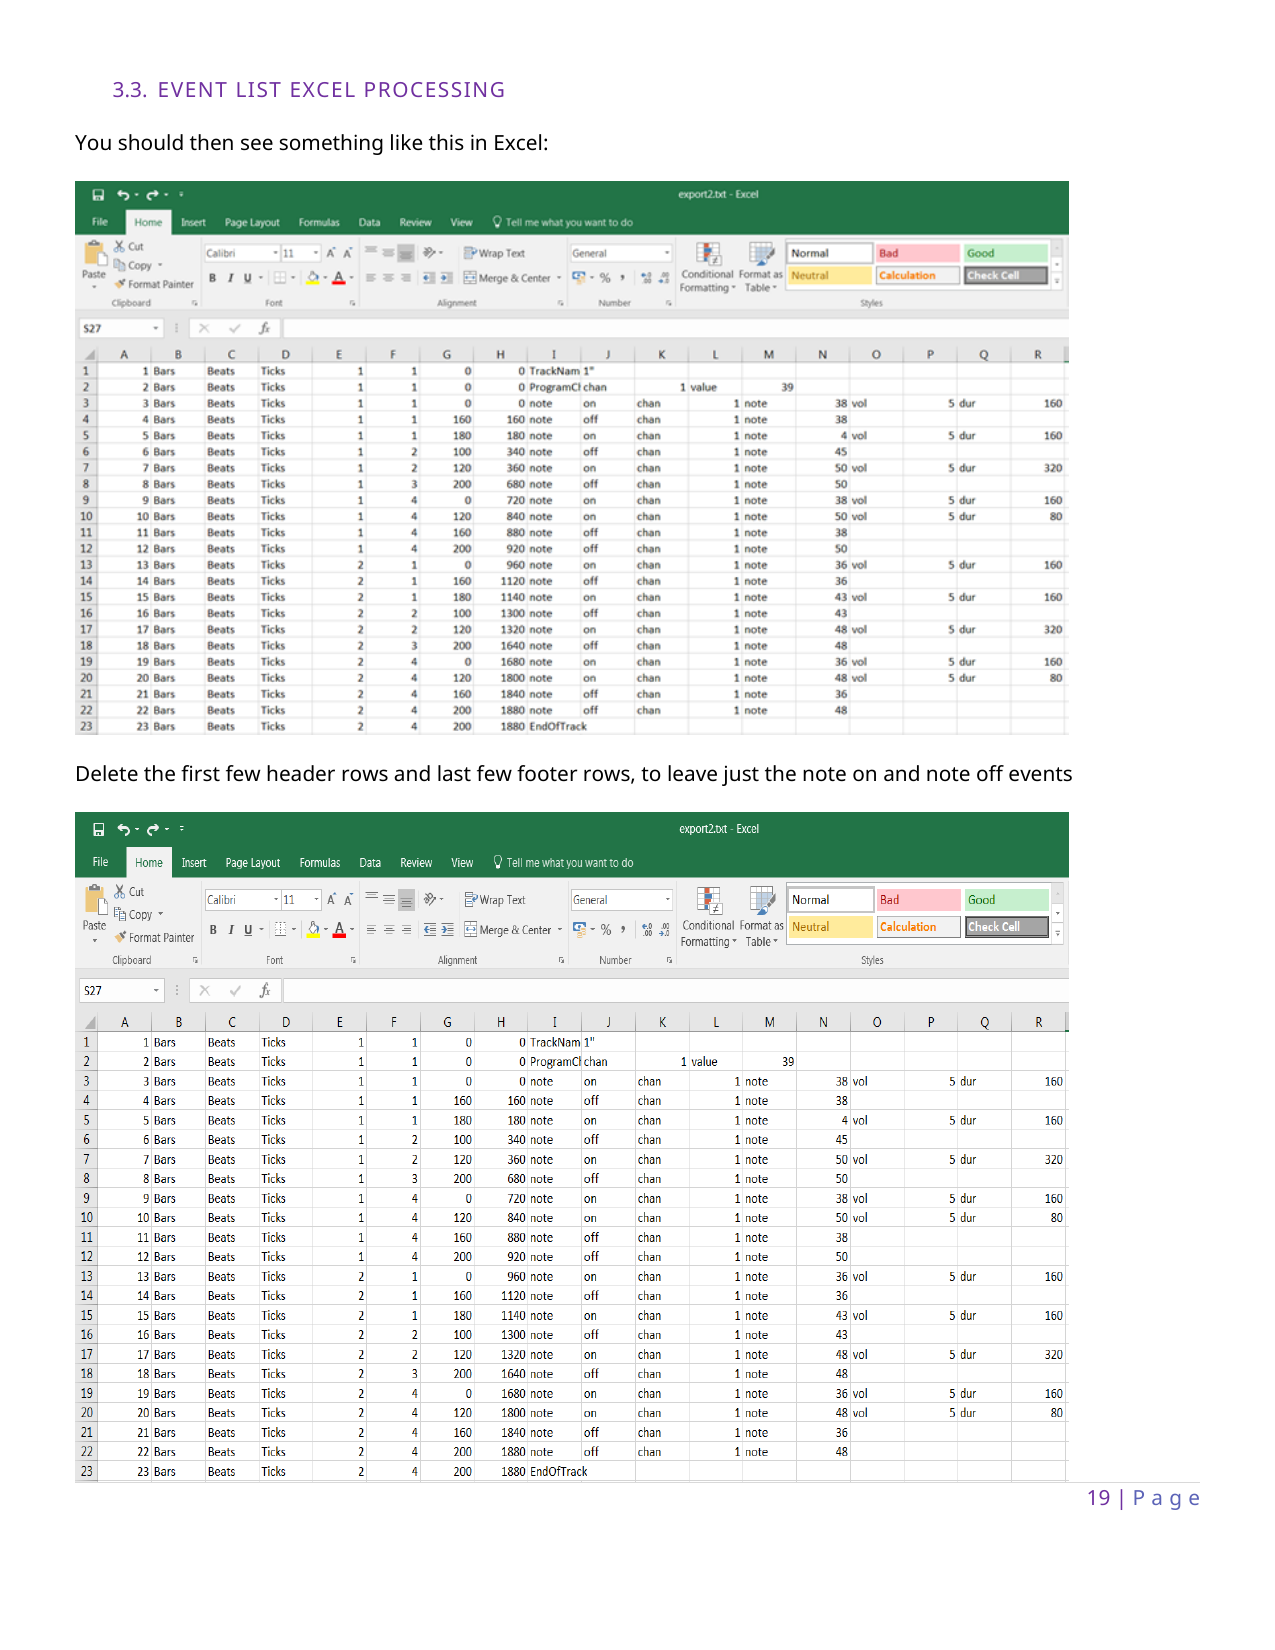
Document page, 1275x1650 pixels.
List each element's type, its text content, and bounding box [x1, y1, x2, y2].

picture [75, 812, 1069, 1482]
text Delete the first few header rows and last few footer rows, to leave just the note on and note off events [75, 759, 1200, 788]
list Event List Excel Processing [112, 75, 1200, 103]
text You should then see something like this in Excel: [75, 128, 1200, 157]
picture [75, 181, 1069, 735]
